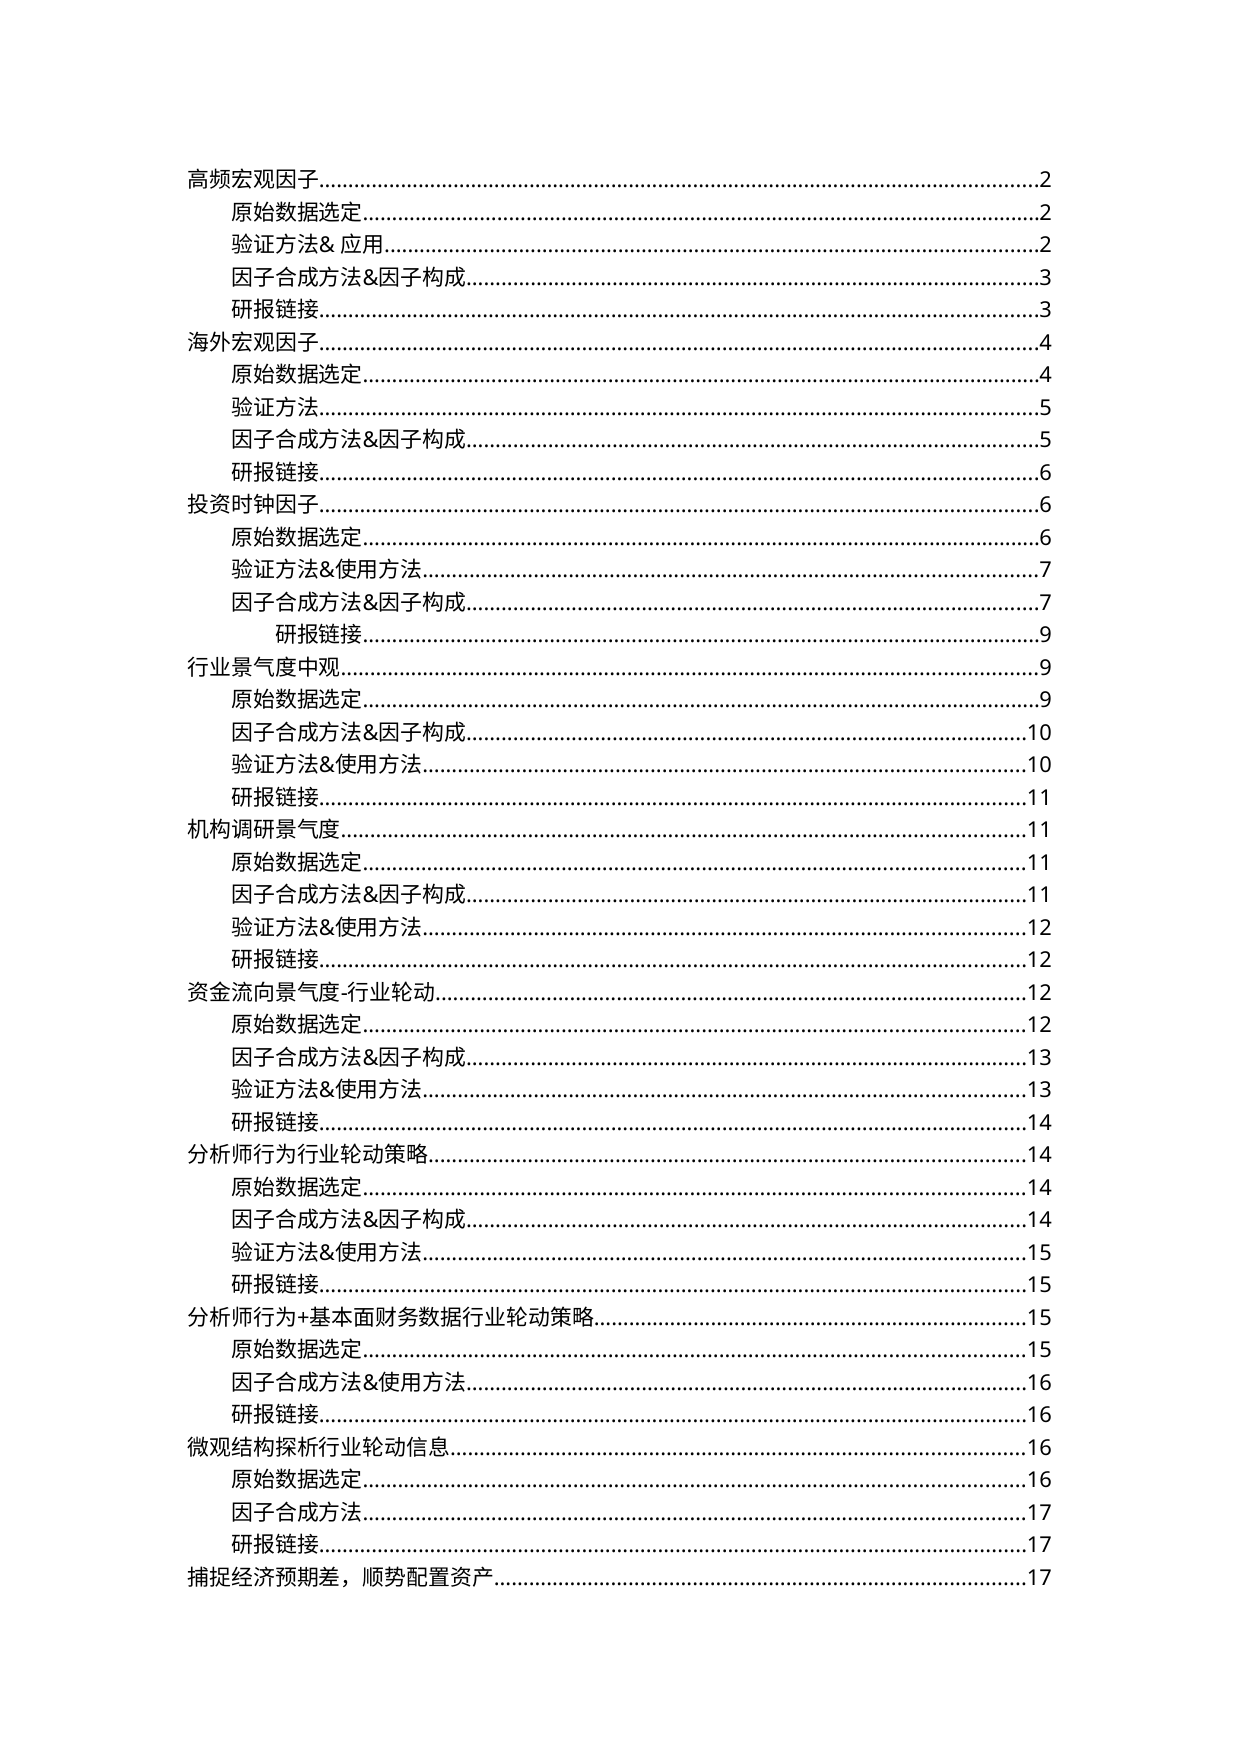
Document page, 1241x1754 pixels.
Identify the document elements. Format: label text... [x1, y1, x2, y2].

text 验证方法& 应用 2 [231, 227, 1053, 259]
text 研报链接 17 [231, 1527, 1053, 1559]
text 分析师行为行业轮动策略 14 [187, 1137, 1053, 1169]
text 原始数据选定 15 [231, 1332, 1053, 1364]
text 因子合成方法&因子构成 13 [231, 1039, 1053, 1072]
text 高频宏观因子 2 [187, 162, 1053, 194]
text 分析师行为+基本面财务数据行业轮动策略 15 [187, 1299, 1053, 1332]
text 机构调研景气度 11 [187, 812, 1053, 844]
text 因子合成方法&因子构成 3 [231, 259, 1053, 292]
text 研报链接 15 [231, 1267, 1053, 1299]
text 因子合成方法&使用方法 16 [231, 1364, 1053, 1397]
text 因子合成方法&因子构成 11 [231, 877, 1053, 909]
text 原始数据选定 11 [231, 844, 1053, 877]
text 因子合成方法 17 [231, 1494, 1053, 1527]
text 原始数据选定 16 [231, 1462, 1053, 1494]
text 微观结构探析行业轮动信息 16 [187, 1429, 1053, 1462]
text 验证方法 5 [231, 389, 1053, 422]
text 原始数据选定 4 [231, 357, 1053, 389]
text 资金流向景气度-行业轮动 12 [187, 974, 1053, 1007]
text 原始数据选定 6 [231, 519, 1053, 552]
text 因子合成方法&因子构成 5 [231, 422, 1053, 454]
text 因子合成方法&因子构成 7 [231, 584, 1053, 617]
text 验证方法&使用方法 15 [231, 1234, 1053, 1267]
text 研报链接 6 [231, 454, 1053, 487]
text 投资时钟因子 6 [187, 487, 1053, 519]
text 验证方法&使用方法 12 [231, 909, 1053, 942]
text 研报链接 12 [231, 942, 1053, 974]
text 研报链接 3 [231, 292, 1053, 324]
text 研报链接 14 [231, 1104, 1053, 1137]
text 验证方法&使用方法 10 [231, 747, 1053, 779]
text 因子合成方法&因子构成 14 [231, 1202, 1053, 1234]
text 研报链接 16 [231, 1397, 1053, 1429]
text 行业景气度中观 9 [187, 649, 1053, 682]
text 研报链接 9 [275, 617, 1053, 649]
text 研报链接 11 [231, 779, 1053, 812]
text 捕捉经济预期差，顺势配置资产 17 [187, 1559, 1053, 1592]
text 验证方法&使用方法 7 [231, 552, 1053, 584]
text 原始数据选定 9 [231, 682, 1053, 714]
text 原始数据选定 2 [231, 194, 1053, 227]
text 原始数据选定 12 [231, 1007, 1053, 1039]
text 验证方法&使用方法 13 [231, 1072, 1053, 1104]
text 海外宏观因子 4 [187, 324, 1053, 357]
text 原始数据选定 14 [231, 1169, 1053, 1202]
text 因子合成方法&因子构成 10 [231, 714, 1053, 747]
